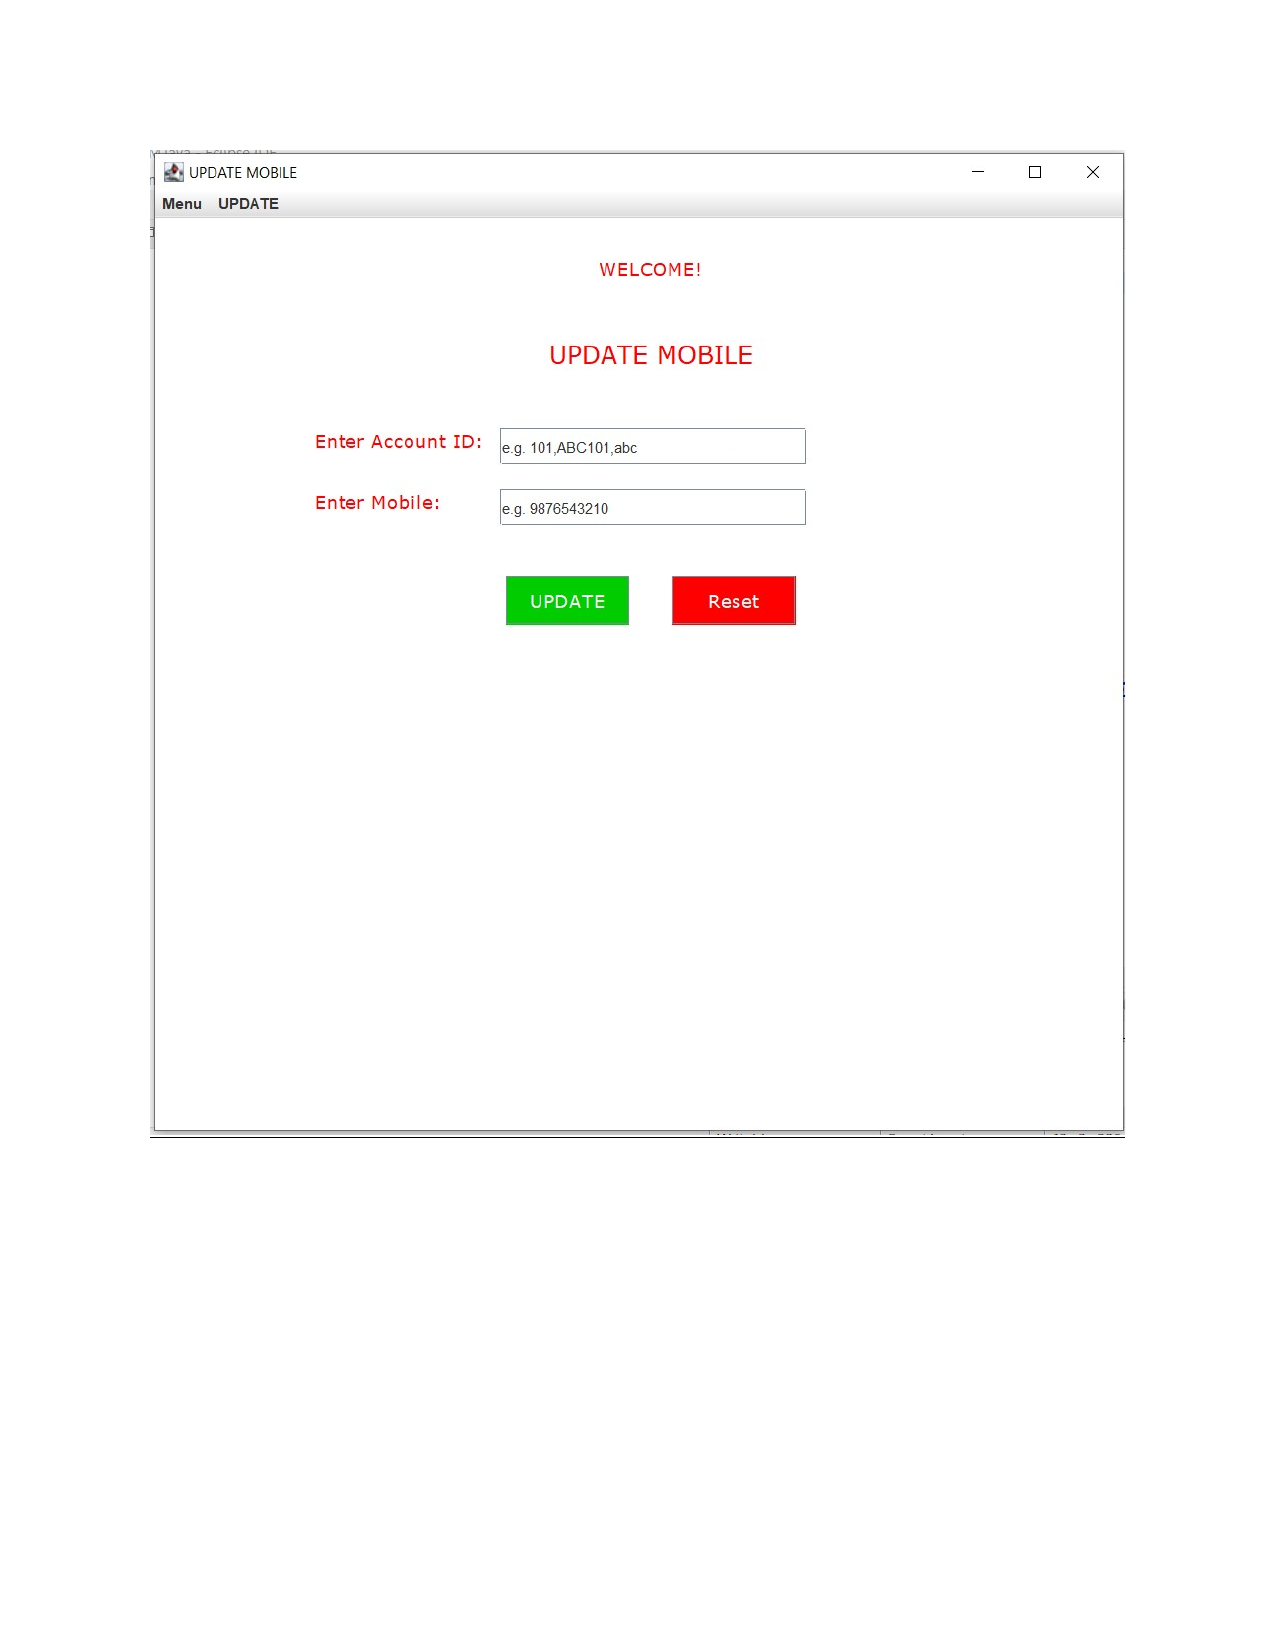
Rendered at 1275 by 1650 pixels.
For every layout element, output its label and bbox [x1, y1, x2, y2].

picture [150, 150, 1125, 1135]
